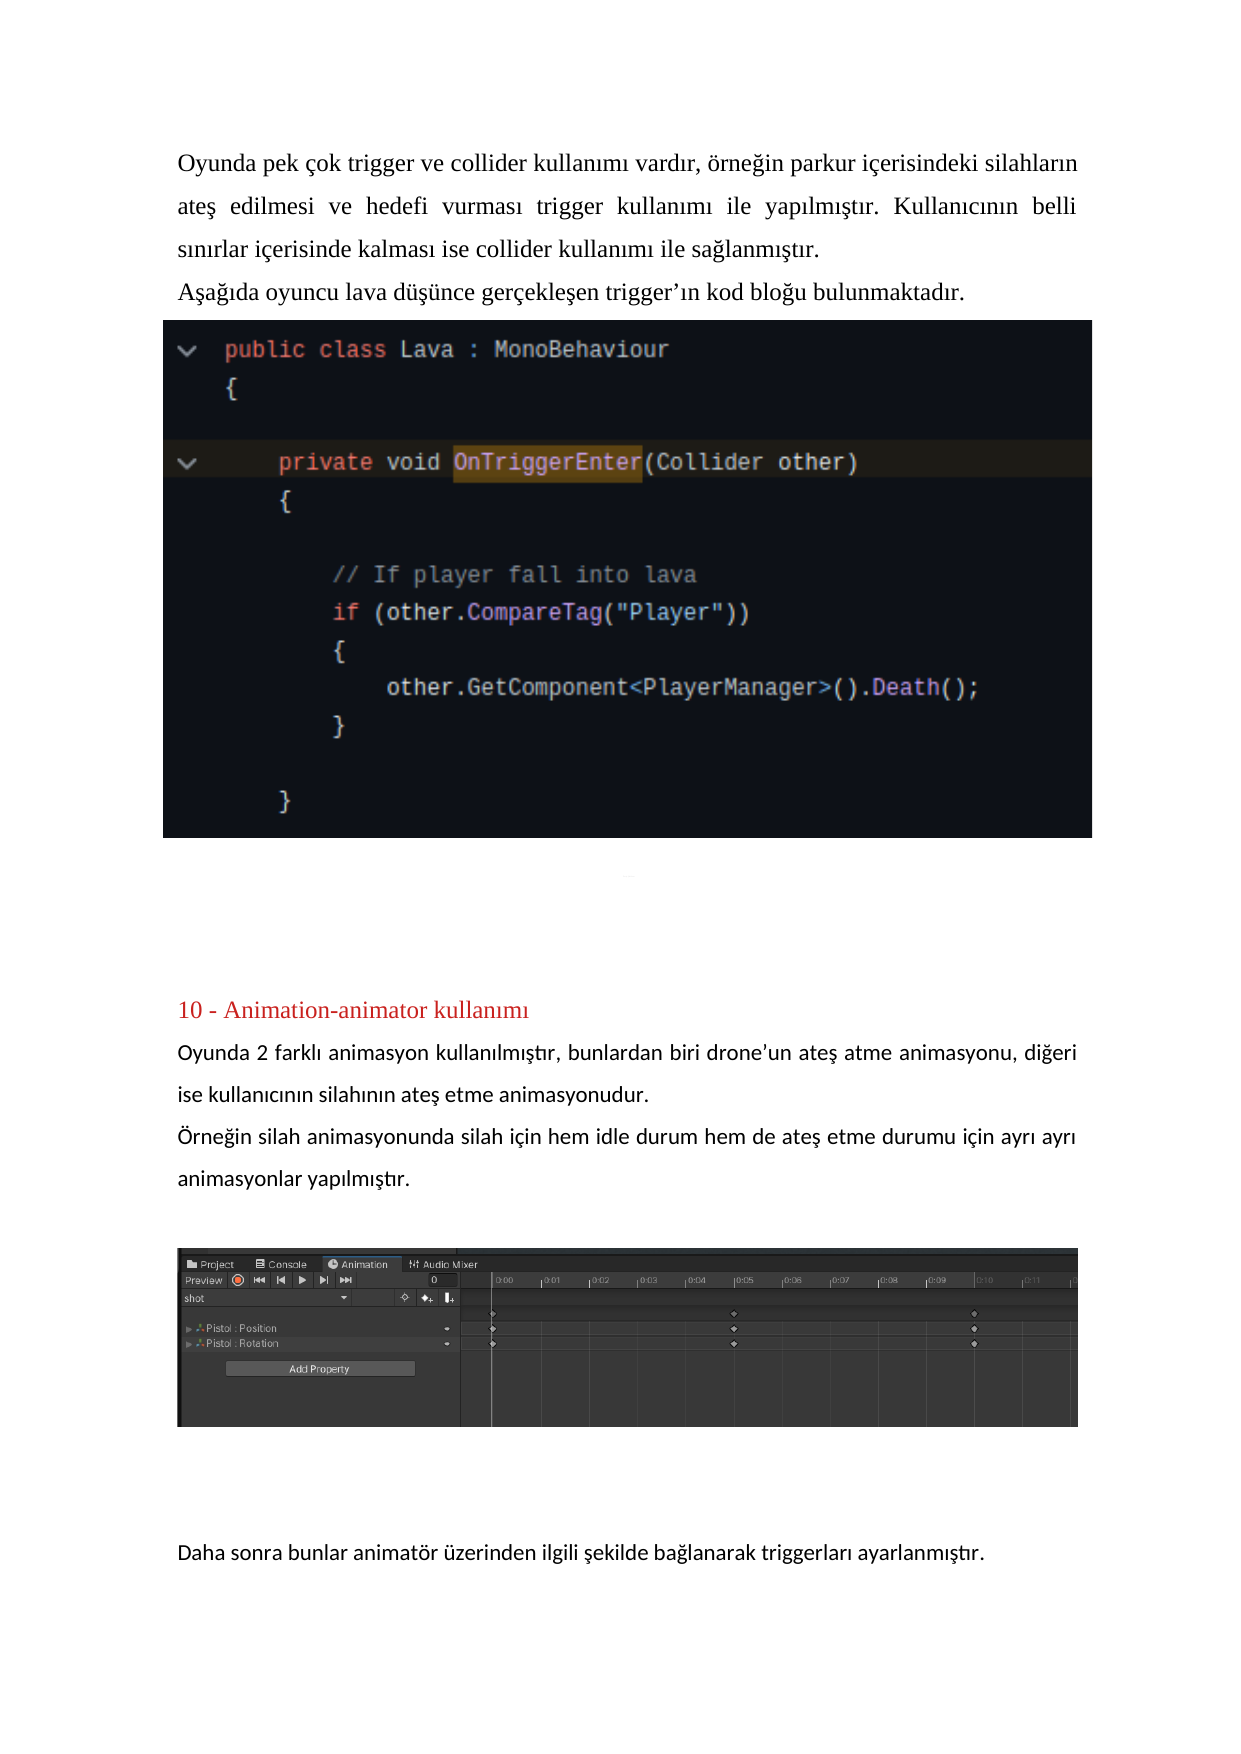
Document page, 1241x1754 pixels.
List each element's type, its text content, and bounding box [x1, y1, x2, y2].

text Aşağıda oyuncu lava düşünce gerçekleşen trigger’ın kod bloğu bulunmaktadır. [177, 277, 1078, 306]
text Oyunda pek çok trigger ve collider kullanımı vardır, örneğin parkur içerisindeki silahların ateş edilmesi ve hedefi vurması trigger kullanımı ile yapılmıştır. Kullanıcının belli sınırlar içerisinde kalması ise collider kullanımı ile sağlanmıştır. [177, 148, 1078, 263]
picture [177, 1248, 1078, 1427]
text Örneğin silah animasyonunda silah için hem idle durum hem de ateş etme durumu için ayrı ayrı animasyonlar yapılmıştır. [177, 1122, 1078, 1192]
text Oyunda 2 farklı animasyon kullanılmıştır, bunlardan biri drone’un ateş atme animasyonu, diğeri ise kullanıcının silahının ateş etme animasyonudur. [177, 1038, 1078, 1108]
text 10 - Animation-animator kullanımı [177, 995, 1078, 1024]
text Daha sonra bunlar animatör üzerinden ilgili şekilde bağlanarak triggerları ayarlanmıştır. [177, 1538, 1078, 1567]
picture [163, 320, 1093, 838]
